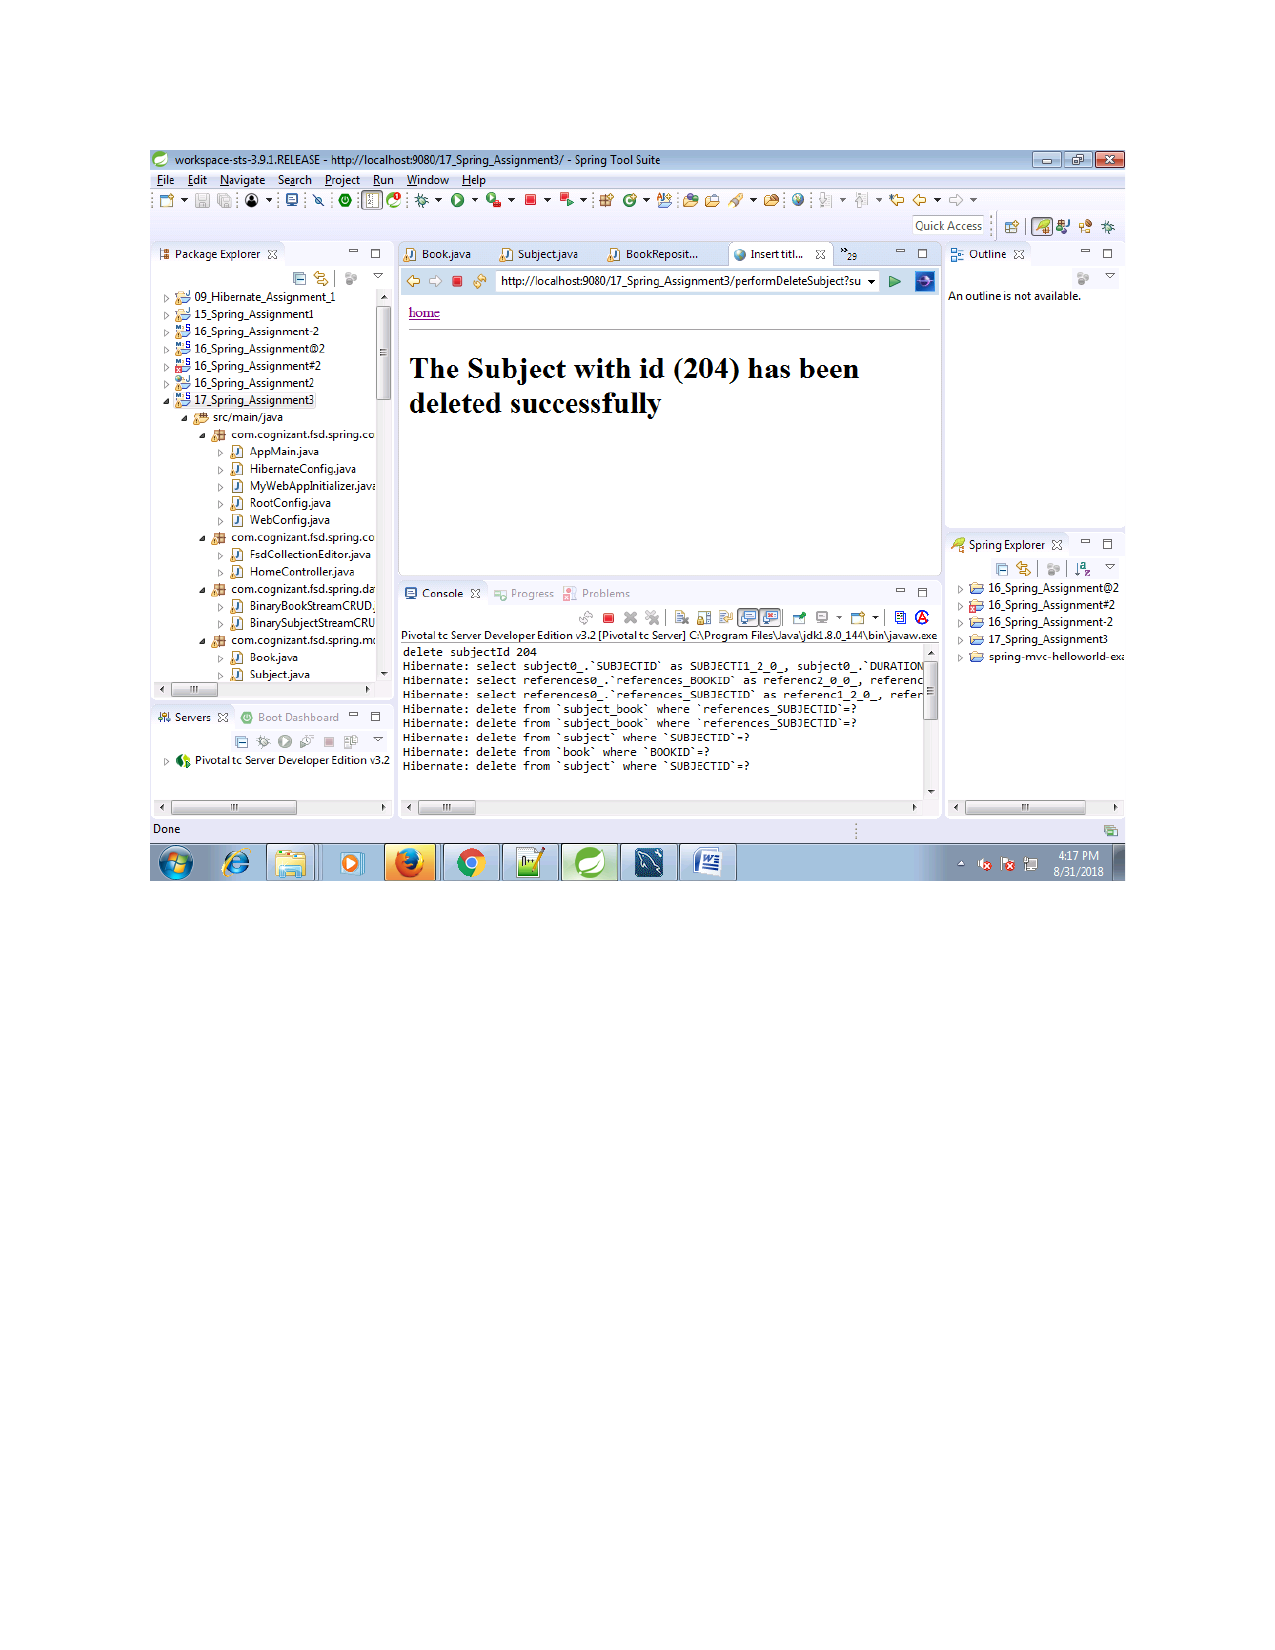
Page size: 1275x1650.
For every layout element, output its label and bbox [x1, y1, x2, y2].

picture [150, 150, 1125, 881]
